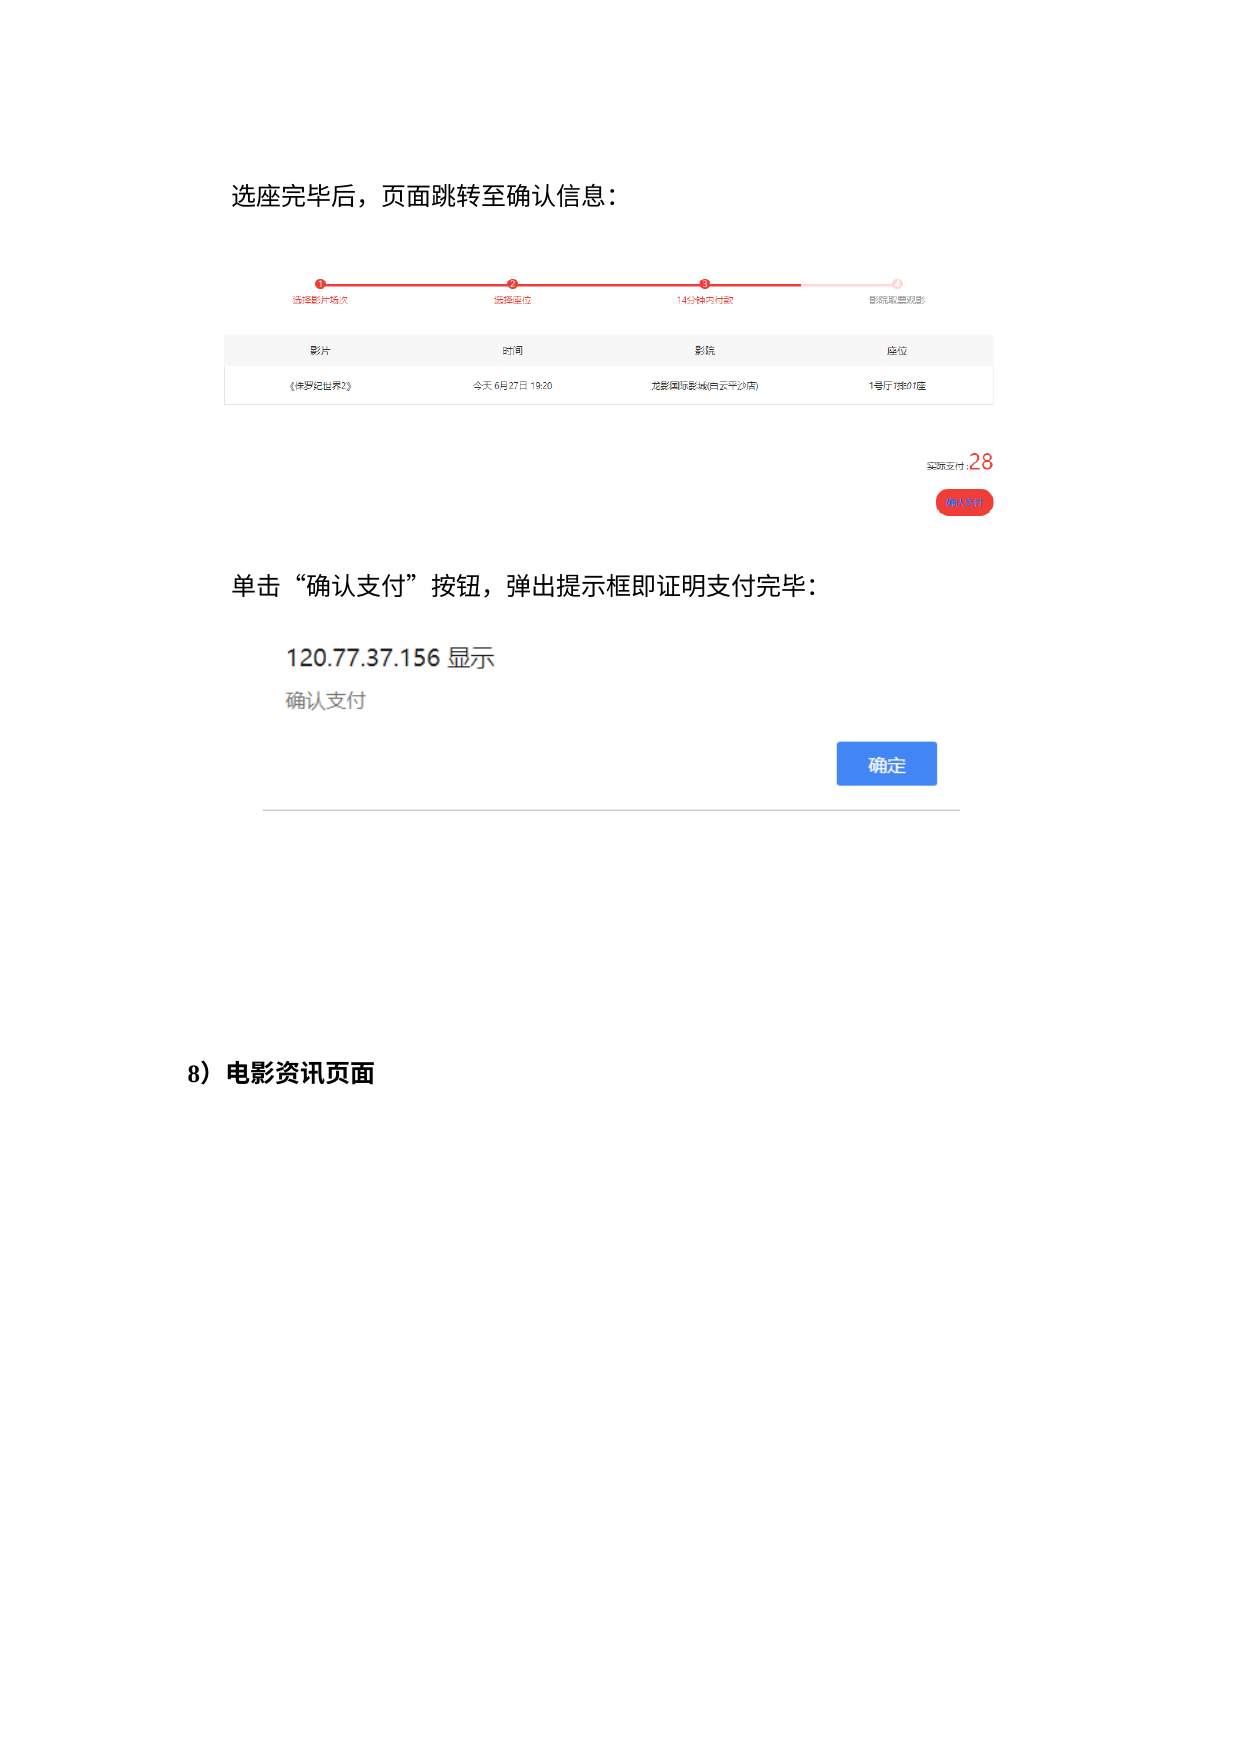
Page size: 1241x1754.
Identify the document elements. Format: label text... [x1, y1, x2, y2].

text 选座完毕后，页面跳转至确认信息： [187, 162, 1053, 227]
text 8）电影资讯页面 [187, 1039, 1053, 1104]
picture [262, 617, 961, 811]
picture [187, 227, 1053, 547]
text 单击“确认支付”按钮，弹出提示框即证明支付完毕： [187, 552, 1053, 617]
